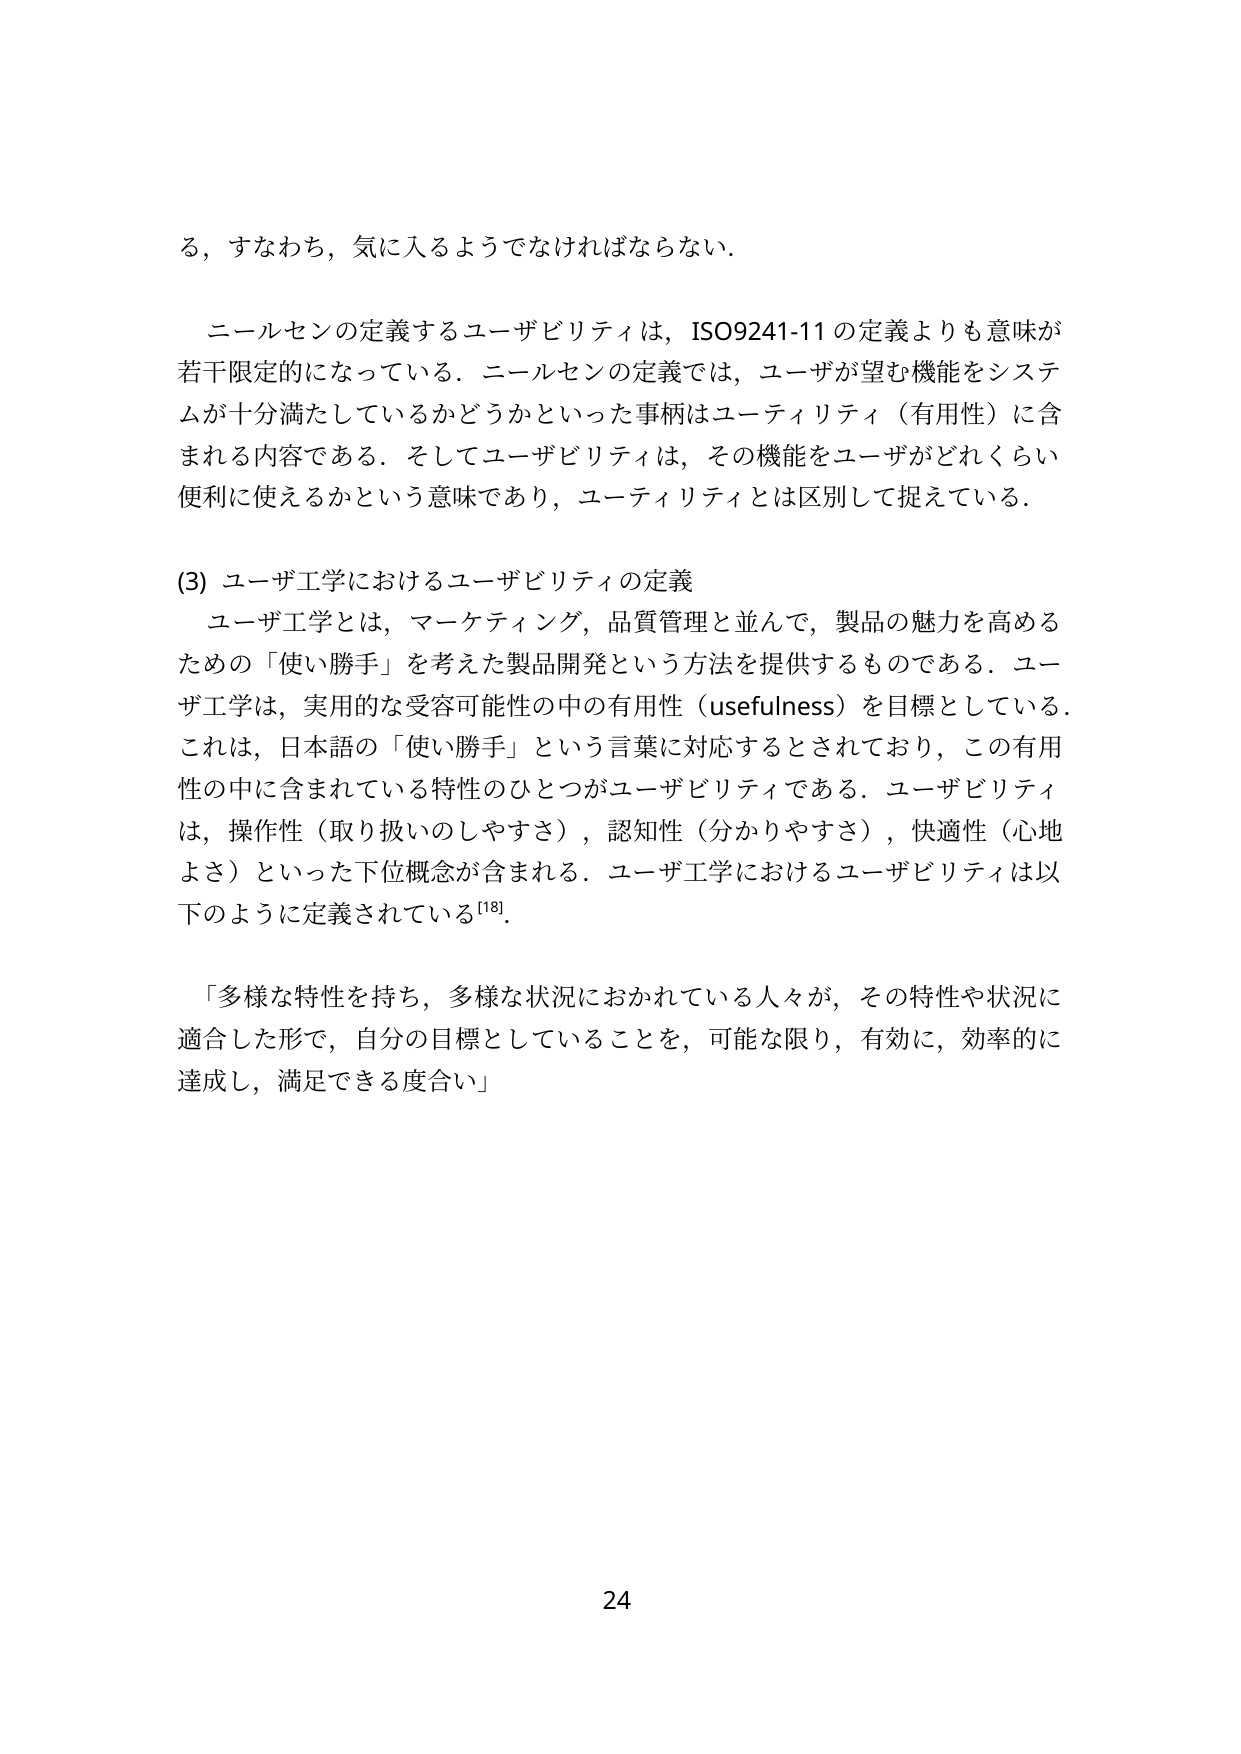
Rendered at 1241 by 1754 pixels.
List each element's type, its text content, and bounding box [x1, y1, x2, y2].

list ユーザ工学におけるユーザビリティの定義 [177, 558, 1063, 600]
text ニールセンの定義するユーザビリティは，ISO9241-11の定義よりも意味が若干限定的になっている．ニールセンの定義では，ユーザが望む機能をシステムが十分満たしているかどうかといった事柄はユーティリティ（有用性）に含まれる内容である．そしてユーザビリティは，その機能をユーザがどれくらい便利に使えるかという意味であり，ユーティリティとは区別して捉えている． [177, 308, 1063, 517]
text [177, 225, 1063, 267]
text 「多様な特性を持ち，多様な状況におかれている人々が，その特性や状況に適合した形で，自分の目標としていることを，可能な限り，有効に，効率的に達成し，満足できる度合い」 [177, 975, 1063, 1100]
text ユーザ工学とは，マーケティング，品質管理と並んで，製品の魅力を高めるための「使い勝手」を考えた製品開発という方法を提供するものである．ユーザ工学は，実用的な受容可能性の中の有用性（usefulness）を目標としている．これは，日本語の「使い勝手」という言葉に対応するとされており，この有用性の中に含まれている特性のひとつがユーザビリティである．ユーザビリティは，操作性（取り扱いのしやすさ），認知性（分かりやすさ），快適性（心地よさ）といった下位概念が含まれる．ユーザ工学におけるユーザビリティは以下のように定義されている[18]． [177, 600, 1063, 933]
